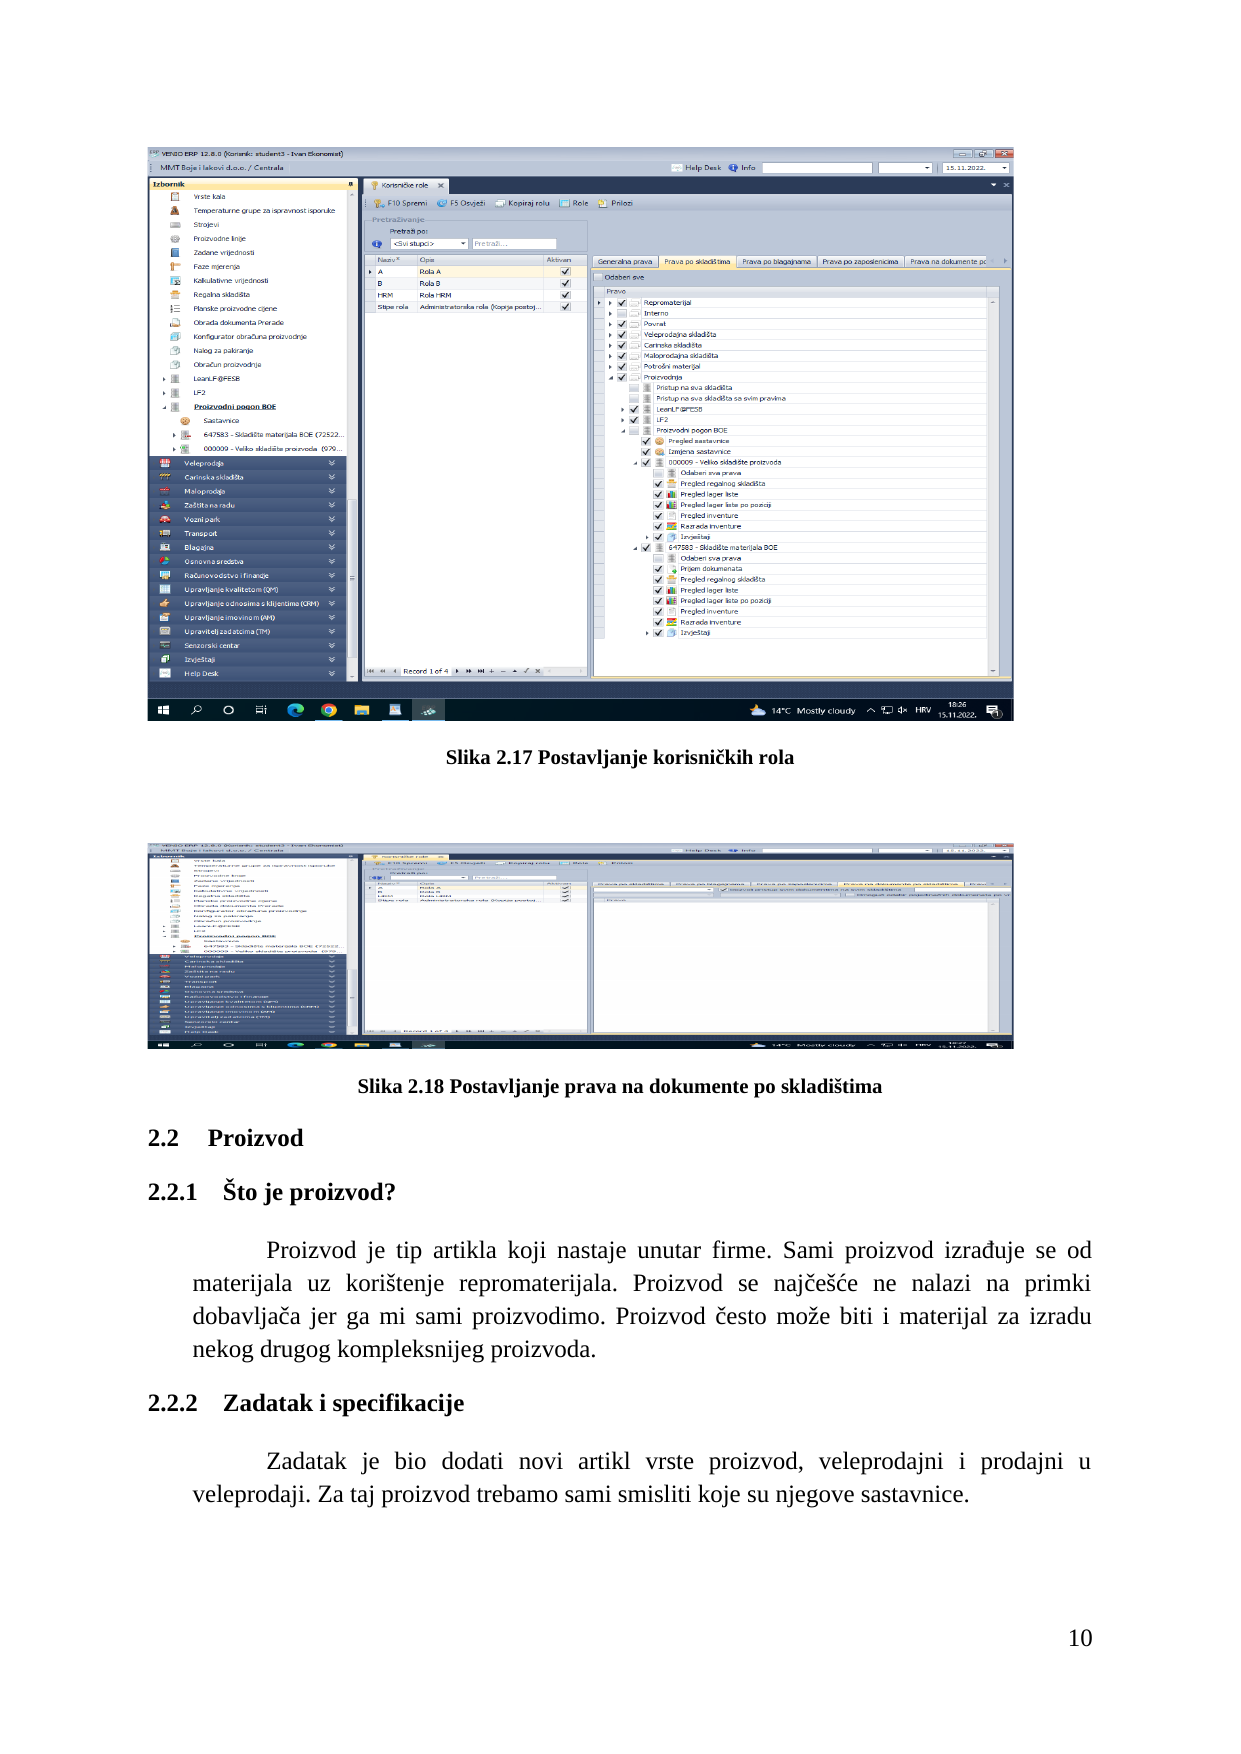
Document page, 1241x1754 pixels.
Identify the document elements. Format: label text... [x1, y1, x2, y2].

subtitle Zadatak i specifikacije [148, 1388, 1093, 1417]
text Zadatak je bio dodati novi artikl vrste proizvod, veleprodajni i prodajni u veleprodaji. Za taj proizvod trebamo sami smisliti koje su njegove sastavnice. [192, 1446, 1093, 1508]
subtitle Proizvod [148, 1123, 1093, 1152]
subtitle Što je proizvod? [148, 1177, 1093, 1206]
picture [147, 147, 1014, 721]
picture [147, 843, 1014, 1049]
text Proizvod je tip artikla koji nastaje unutar firme. Sami proizvod izrađuje se od materijala uz korištenje repromaterijala. Proizvod se najčešće ne nalazi na primki dobavljača jer ga mi sami proizvodimo. Proizvod često može biti i materijal za izradu nekog drugog kompleksnijeg proizvoda. [192, 1235, 1093, 1363]
